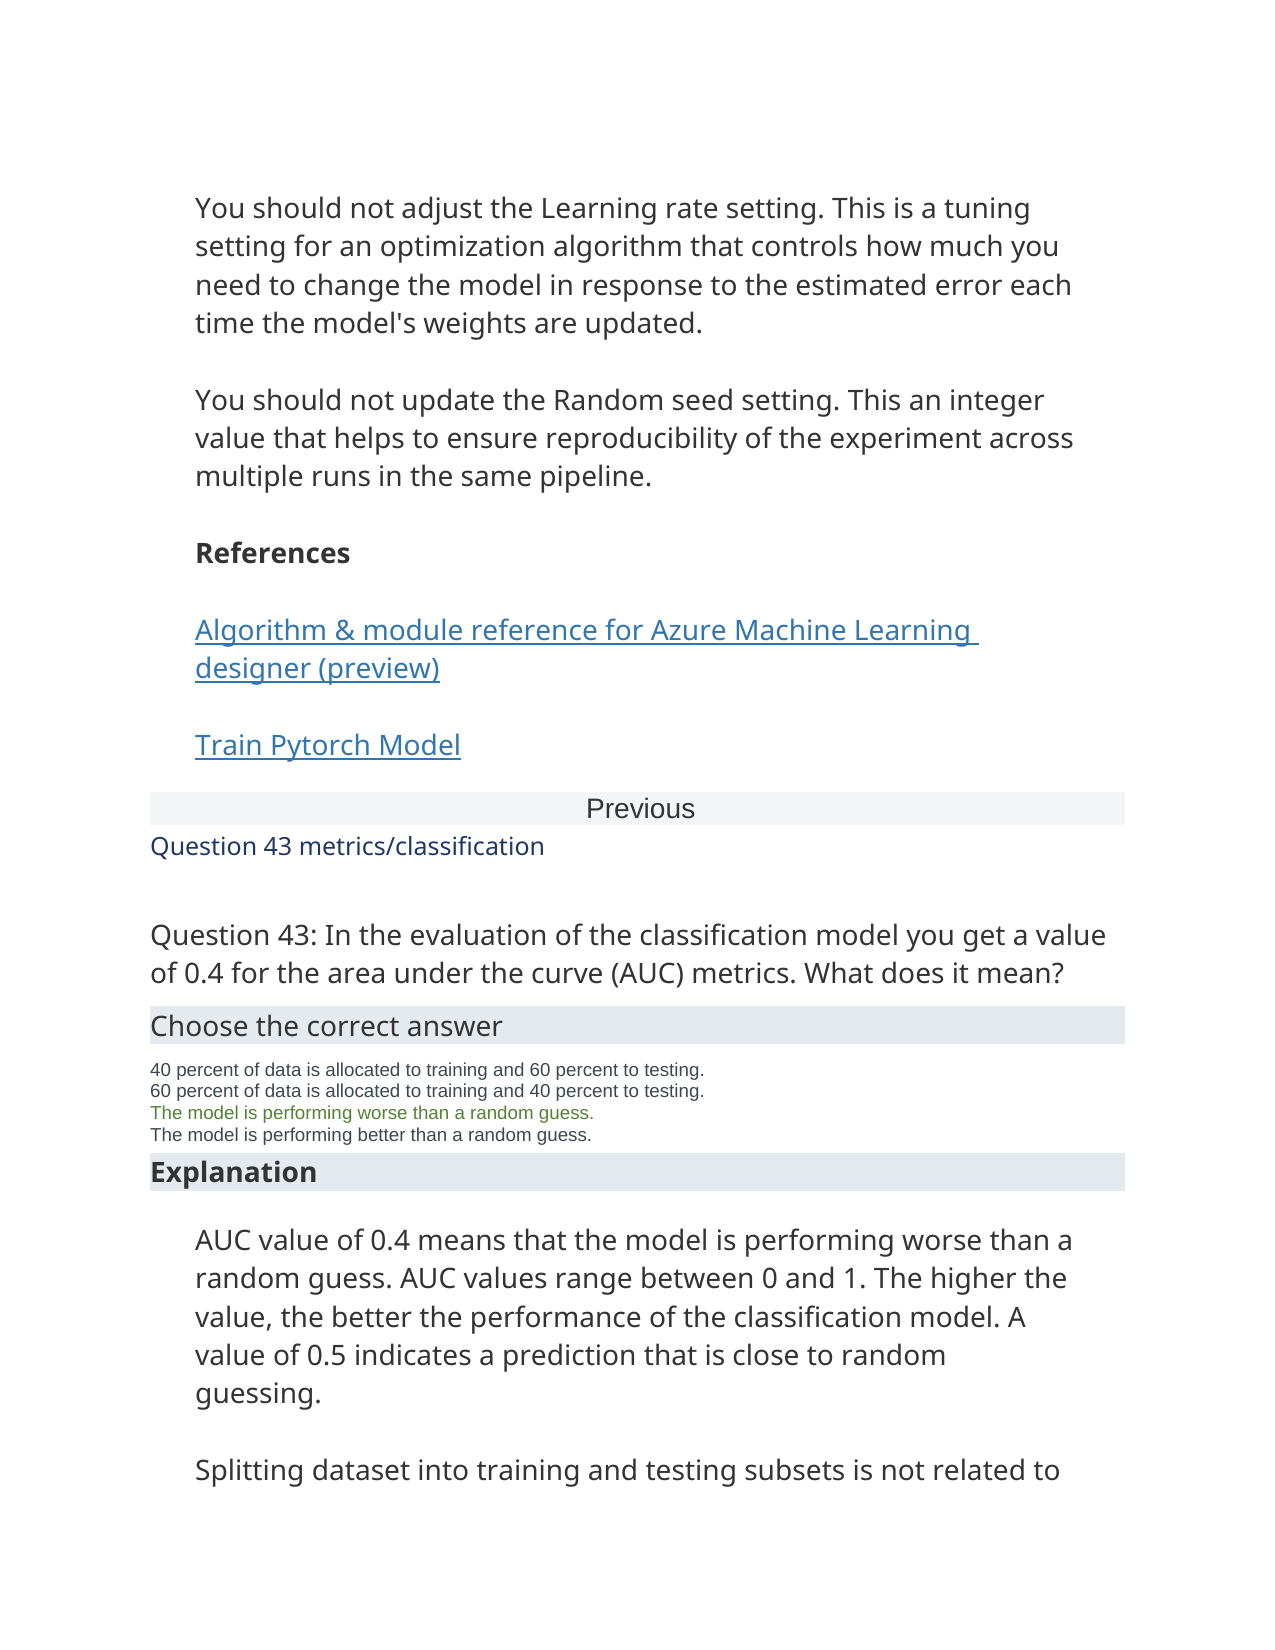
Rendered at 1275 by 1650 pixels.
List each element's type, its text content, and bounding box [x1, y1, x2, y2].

text 40 percent of data is allocated to training and 60 percent to testing. [150, 1059, 1125, 1080]
text 60 percent of data is allocated to training and 40 percent to testing. [150, 1080, 1125, 1102]
text Explanation [150, 1153, 1125, 1191]
text Choose the correct answer [150, 1006, 1125, 1044]
text The model is performing worse than a random guess. [150, 1102, 1125, 1123]
subtitle Question 43 metrics/classification [150, 829, 1125, 863]
text Question 43: In the evaluation of the classification model you get a value of 0.4 for the area under the curve (AUC) metrics. What does it mean? [150, 916, 1125, 992]
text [195, 150, 1080, 763]
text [195, 1220, 1080, 1488]
text Previous [150, 792, 1125, 825]
text The model is performing better than a random guess. [150, 1123, 1125, 1145]
